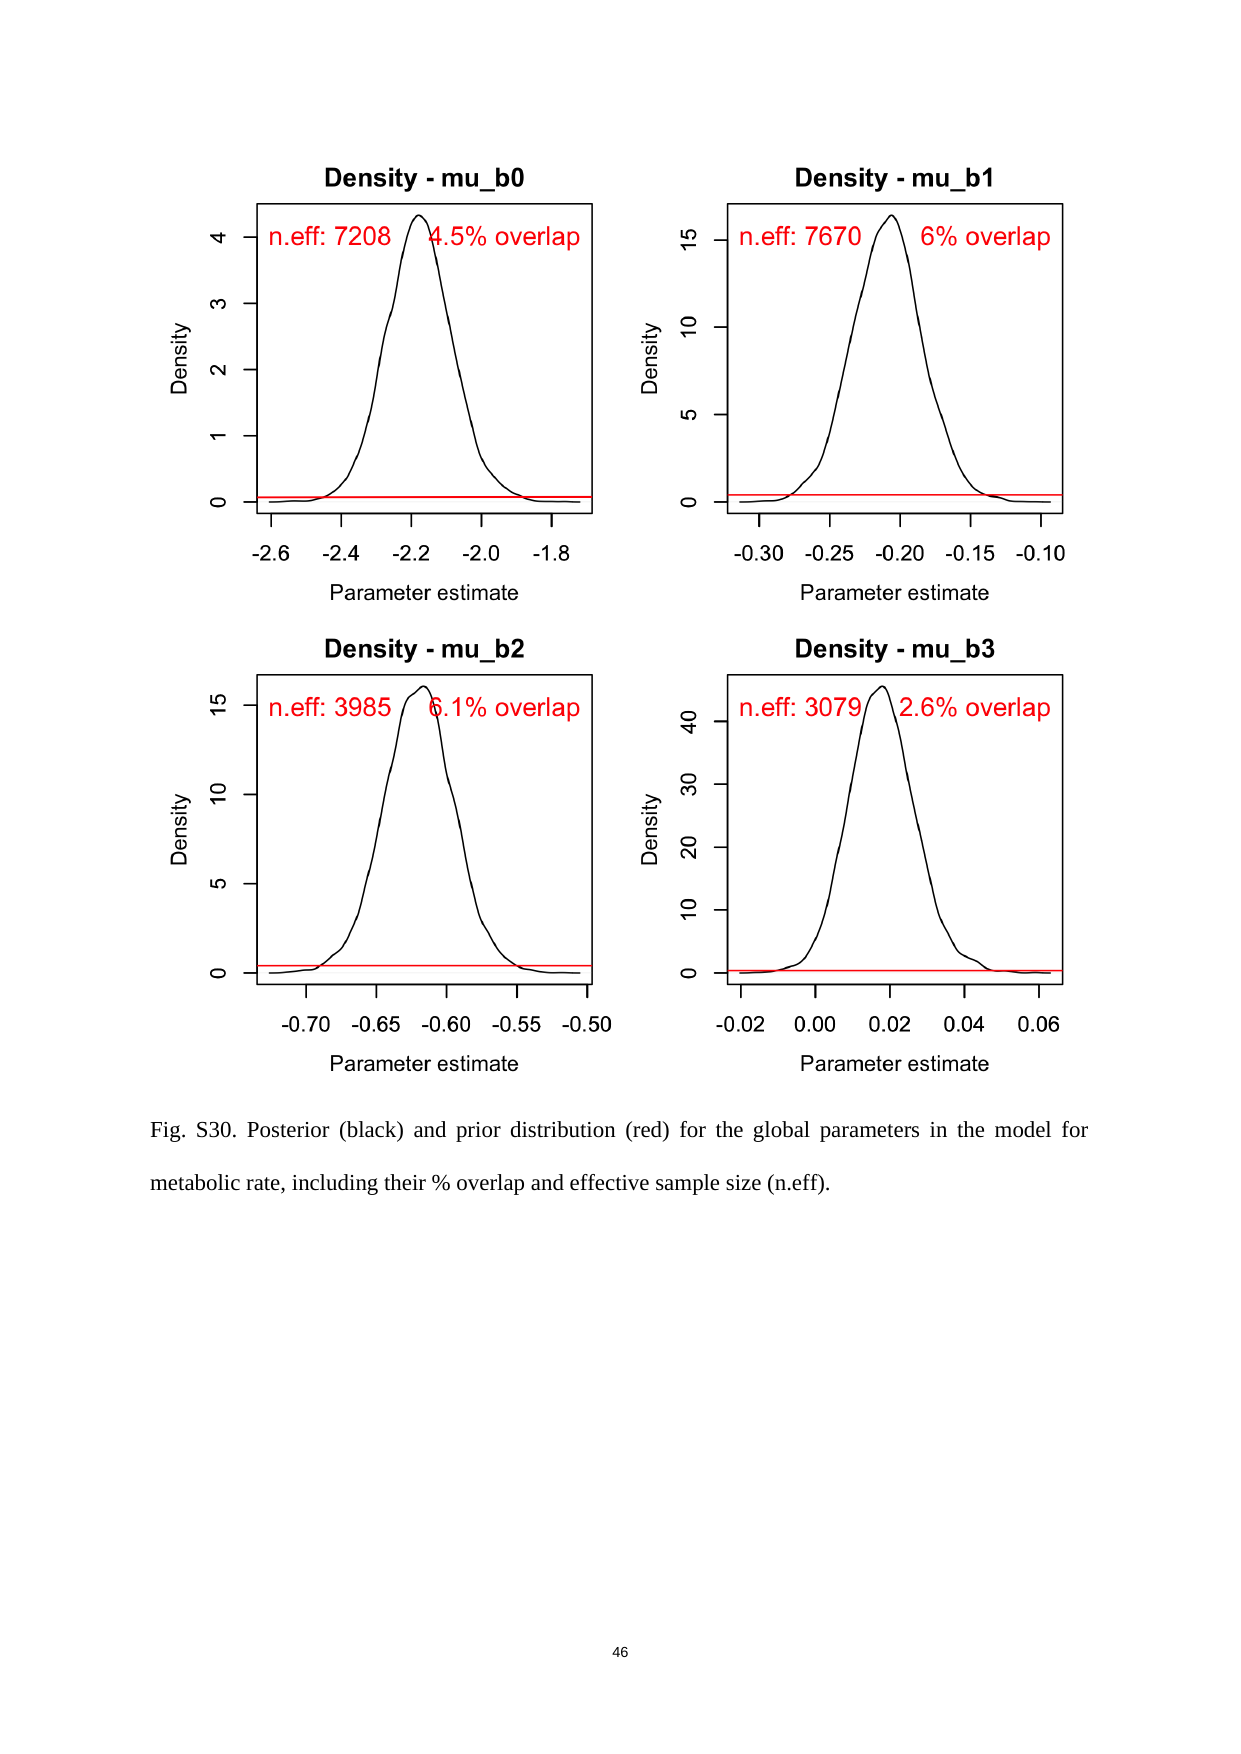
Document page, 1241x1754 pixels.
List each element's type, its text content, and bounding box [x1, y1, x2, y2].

picture [150, 150, 1091, 1091]
text Fig. S30. Posterior (black) and prior distribution (red) for the global parameters in the model for metabolic rate, including their % overlap and effective sample size (n.eff). [150, 1117, 1090, 1196]
